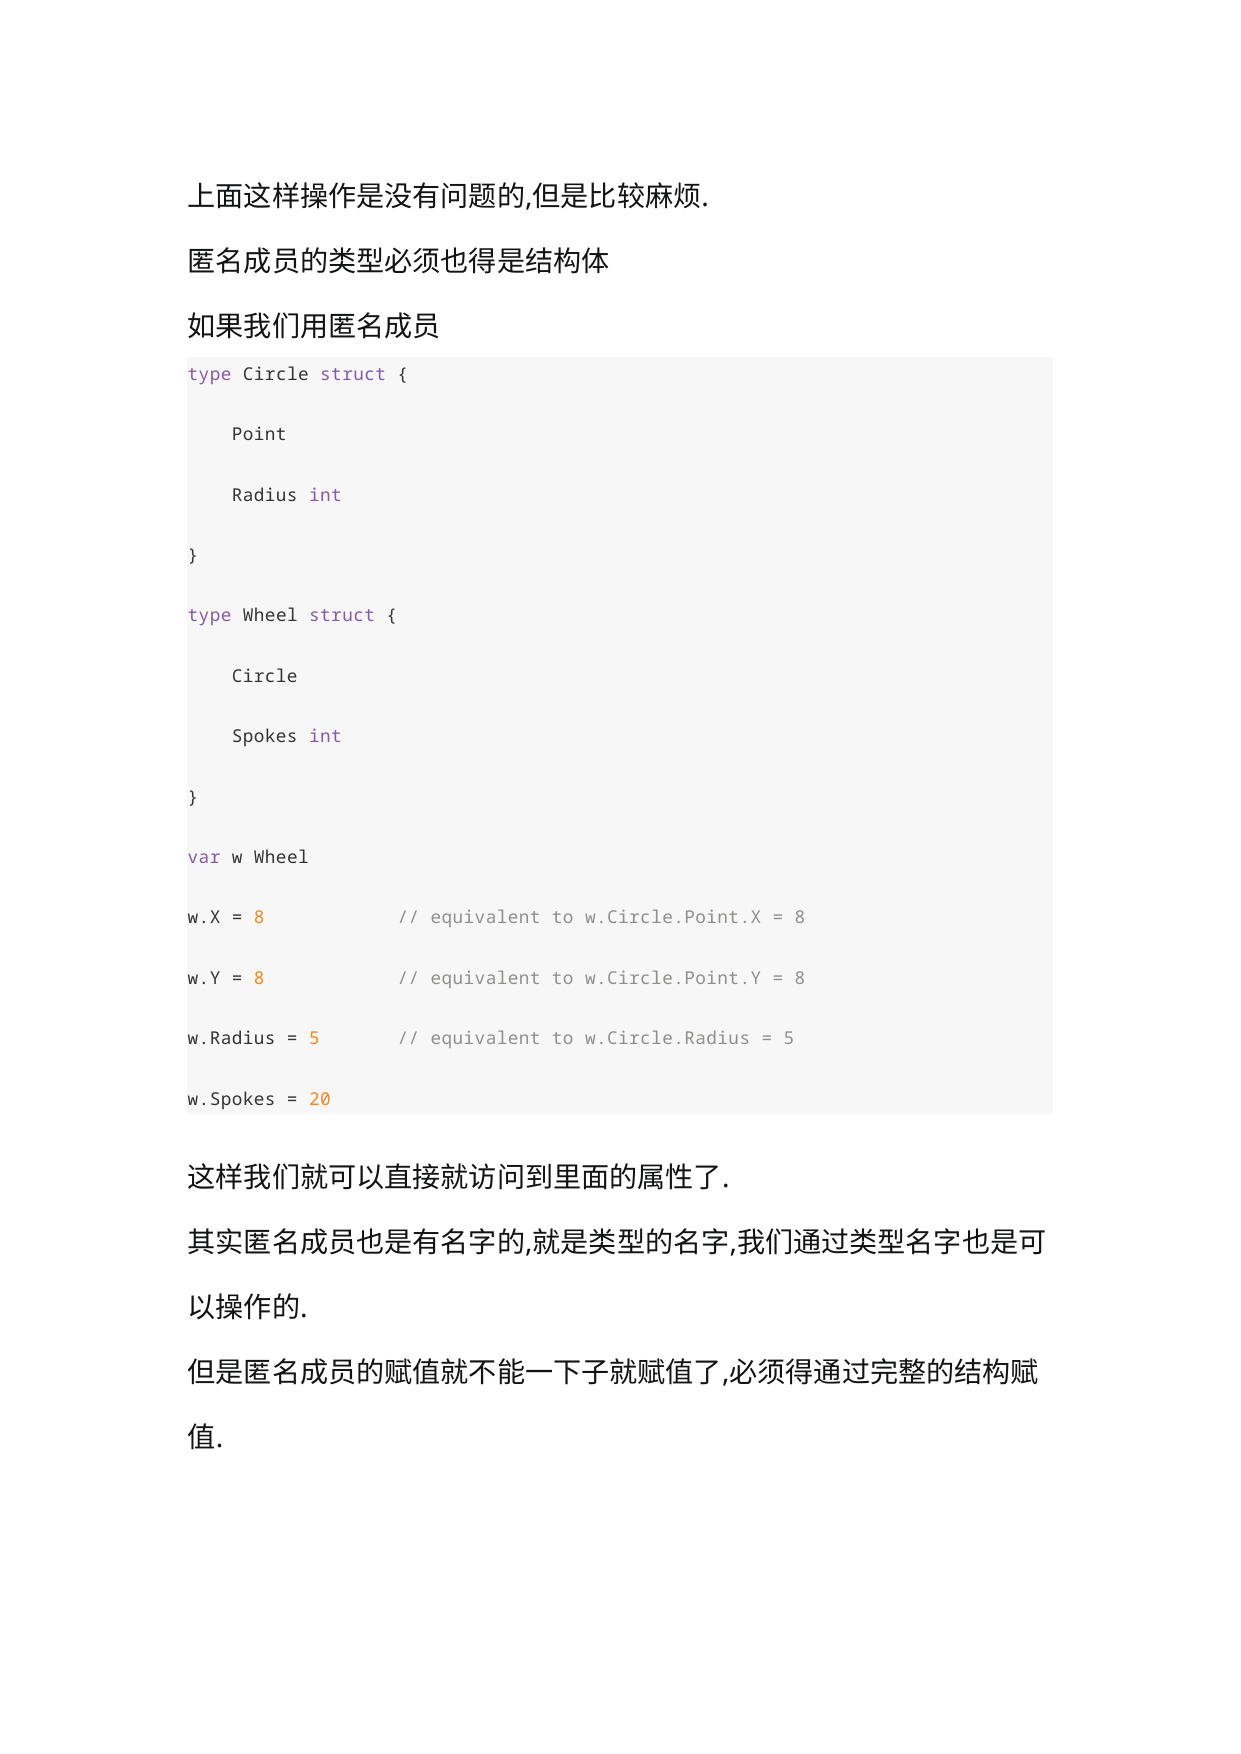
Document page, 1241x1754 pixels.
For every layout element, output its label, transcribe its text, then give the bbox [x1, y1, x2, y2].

text var w Wheel [187, 840, 1053, 873]
text Circle [187, 659, 1053, 692]
text 如果我们用匿名成员 [187, 292, 1053, 357]
text 匿名成员的类型必须也得是结构体 [187, 227, 1053, 292]
text 但是匿名成员的赋值就不能一下子就赋值了,必须得通过完整的结构赋值. [187, 1337, 1053, 1467]
text } [187, 780, 1053, 812]
text w.Radius = 5 // equivalent to w.Circle.Radius = 5 [187, 1022, 1053, 1054]
text w.X = 8 // equivalent to w.Circle.Point.X = 8 [187, 901, 1053, 933]
text Spokes int [187, 719, 1053, 752]
text type Wheel struct { [187, 599, 1053, 631]
text 上面这样操作是没有问题的,但是比较麻烦. [187, 162, 1053, 227]
text Radius int [187, 478, 1053, 510]
text 其实匿名成员也是有名字的,就是类型的名字,我们通过类型名字也是可以操作的. [187, 1207, 1053, 1337]
text Point [187, 417, 1053, 450]
text type Circle struct { [187, 357, 1053, 389]
text w.Y = 8 // equivalent to w.Circle.Point.Y = 8 [187, 961, 1053, 994]
text 这样我们就可以直接就访问到里面的属性了. [187, 1142, 1053, 1207]
text w.Spokes = 20 [187, 1082, 1053, 1114]
text } [187, 538, 1053, 571]
